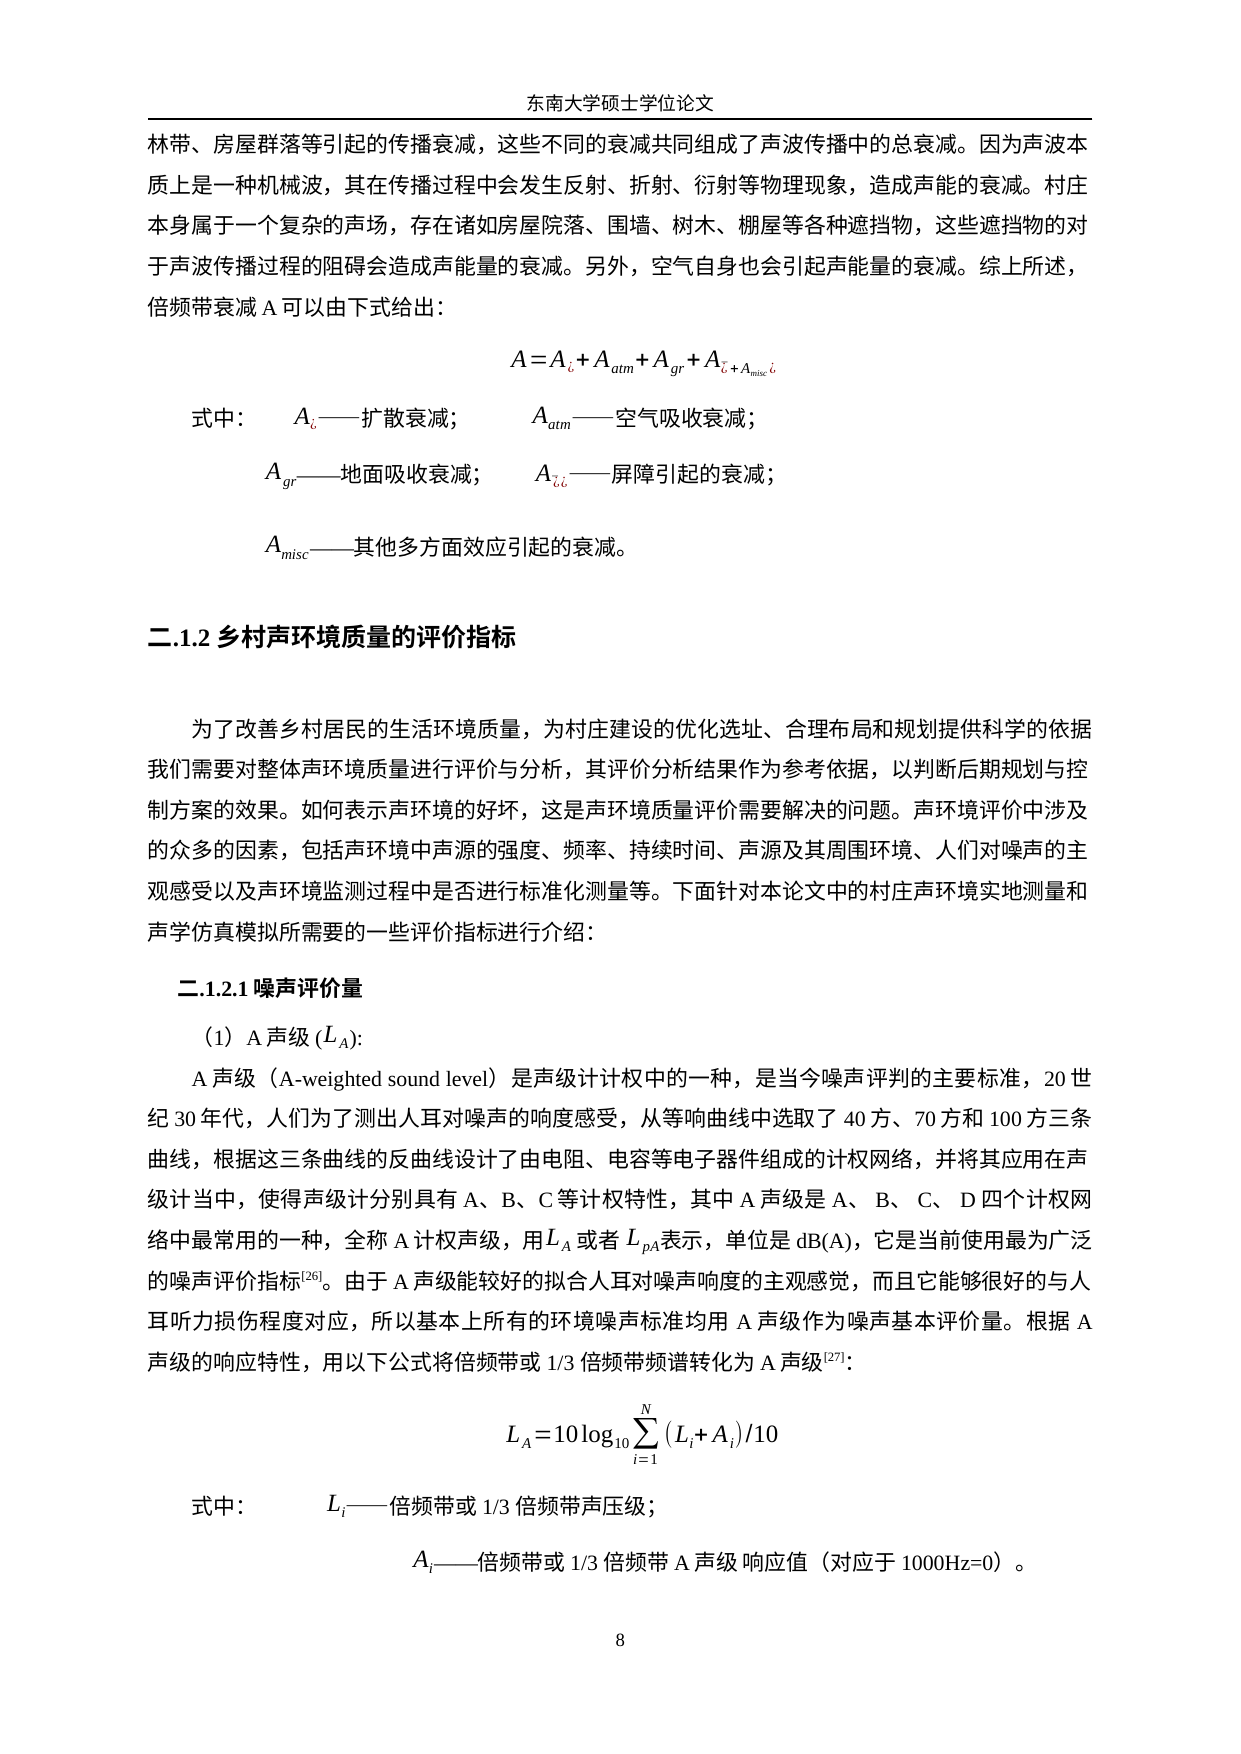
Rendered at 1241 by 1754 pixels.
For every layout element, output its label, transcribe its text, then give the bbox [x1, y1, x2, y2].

text ——地面吸收衰减； ——屏障引起的衰减； [148, 441, 1092, 506]
text 乡村声环境质量的评价指标 [148, 603, 1092, 668]
text ——其他多方面效应引起的衰减。 [148, 514, 1092, 579]
text 式中： ——扩散衰减； ——空气吸收衰减； [148, 401, 1092, 433]
text 式中： ——倍频带或 1/3 倍频带声压级； [148, 1489, 1092, 1521]
text （1）A 声级 (): [148, 1020, 1092, 1052]
text 为了改善乡村居民的生活环境质量，为村庄建设的优化选址、合理布局和规划提供科学的依据，我们需要对整体声环境质量进行评价与分析，其评价分析结果作为参考依据，以判断后期规划与控制方案的效果。如何表示声环境的好坏，这是声环境质量评价需要解决的问题。声环境评价中涉及的众多的因素，包括声环境中声源的强度、频率、持续时间、声源及其周围环境、人们对噪声的主观感受以及声环境监测过程中是否进行标准化测量等。下面针对本论文中的村庄声环境实地测量和声学仿真模拟所需要的一些评价指标进行介绍： [148, 711, 1092, 947]
text 噪声评价量 [177, 971, 1092, 1003]
text ——倍频带或 1/3 倍频带 A声级 响应值（对应于 1000Hz=0）。 [148, 1529, 1092, 1594]
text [148, 127, 1092, 322]
text A 声级（A-weighted sound level）是声级计计权中的一种，是当今噪声评判的主要标准，20世纪30年代，人们为了测出人耳对噪声的响度感受，从等响曲线中选取了40方、70方和100方三条曲线，根据这三条曲线的反曲线设计了由电阻、电容等电子器件组成的计权网络，并将其应用在声级计当中，使得声级计分别具有A、B、C等计权特性，其中A声级是 A、 B、 C、 D 四个计权网络中最常用的一种，全称 A 计权声级，用 或者 表示，单位是 dB(A)，它是当前使用最为广泛的噪声评价指标[26]。由于 A 声级能较好的拟合人耳对噪声响度的主观感觉，而且它能够很好的与人耳听力损伤程度对应，所以基本上所有的环境噪声标准均用 A 声级作为噪声基本评价量。根据 A 声级的响应特性，用以下公式将倍频带或 1/3 倍频带频谱转化为 A 声级[27]： [148, 1060, 1092, 1377]
